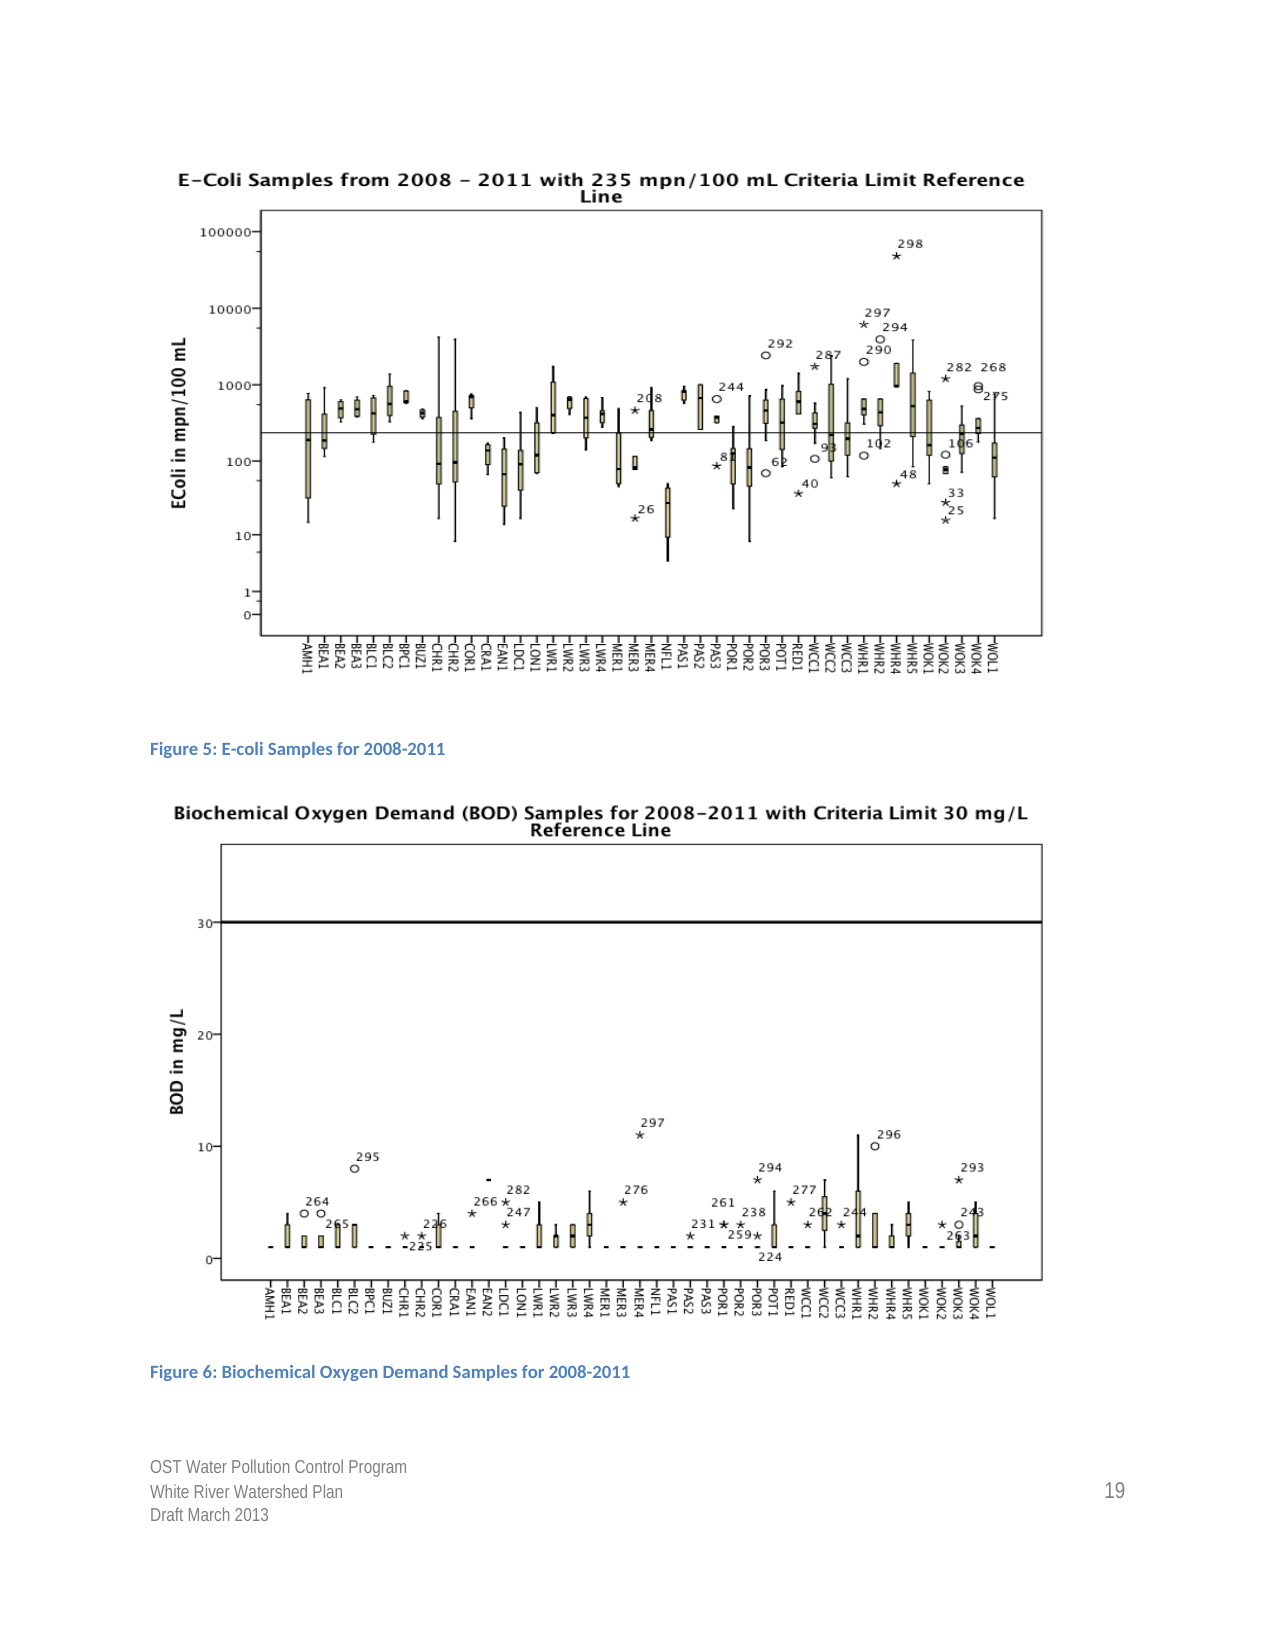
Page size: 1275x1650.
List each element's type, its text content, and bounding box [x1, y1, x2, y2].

picture [150, 150, 1050, 713]
picture [150, 781, 1050, 1336]
